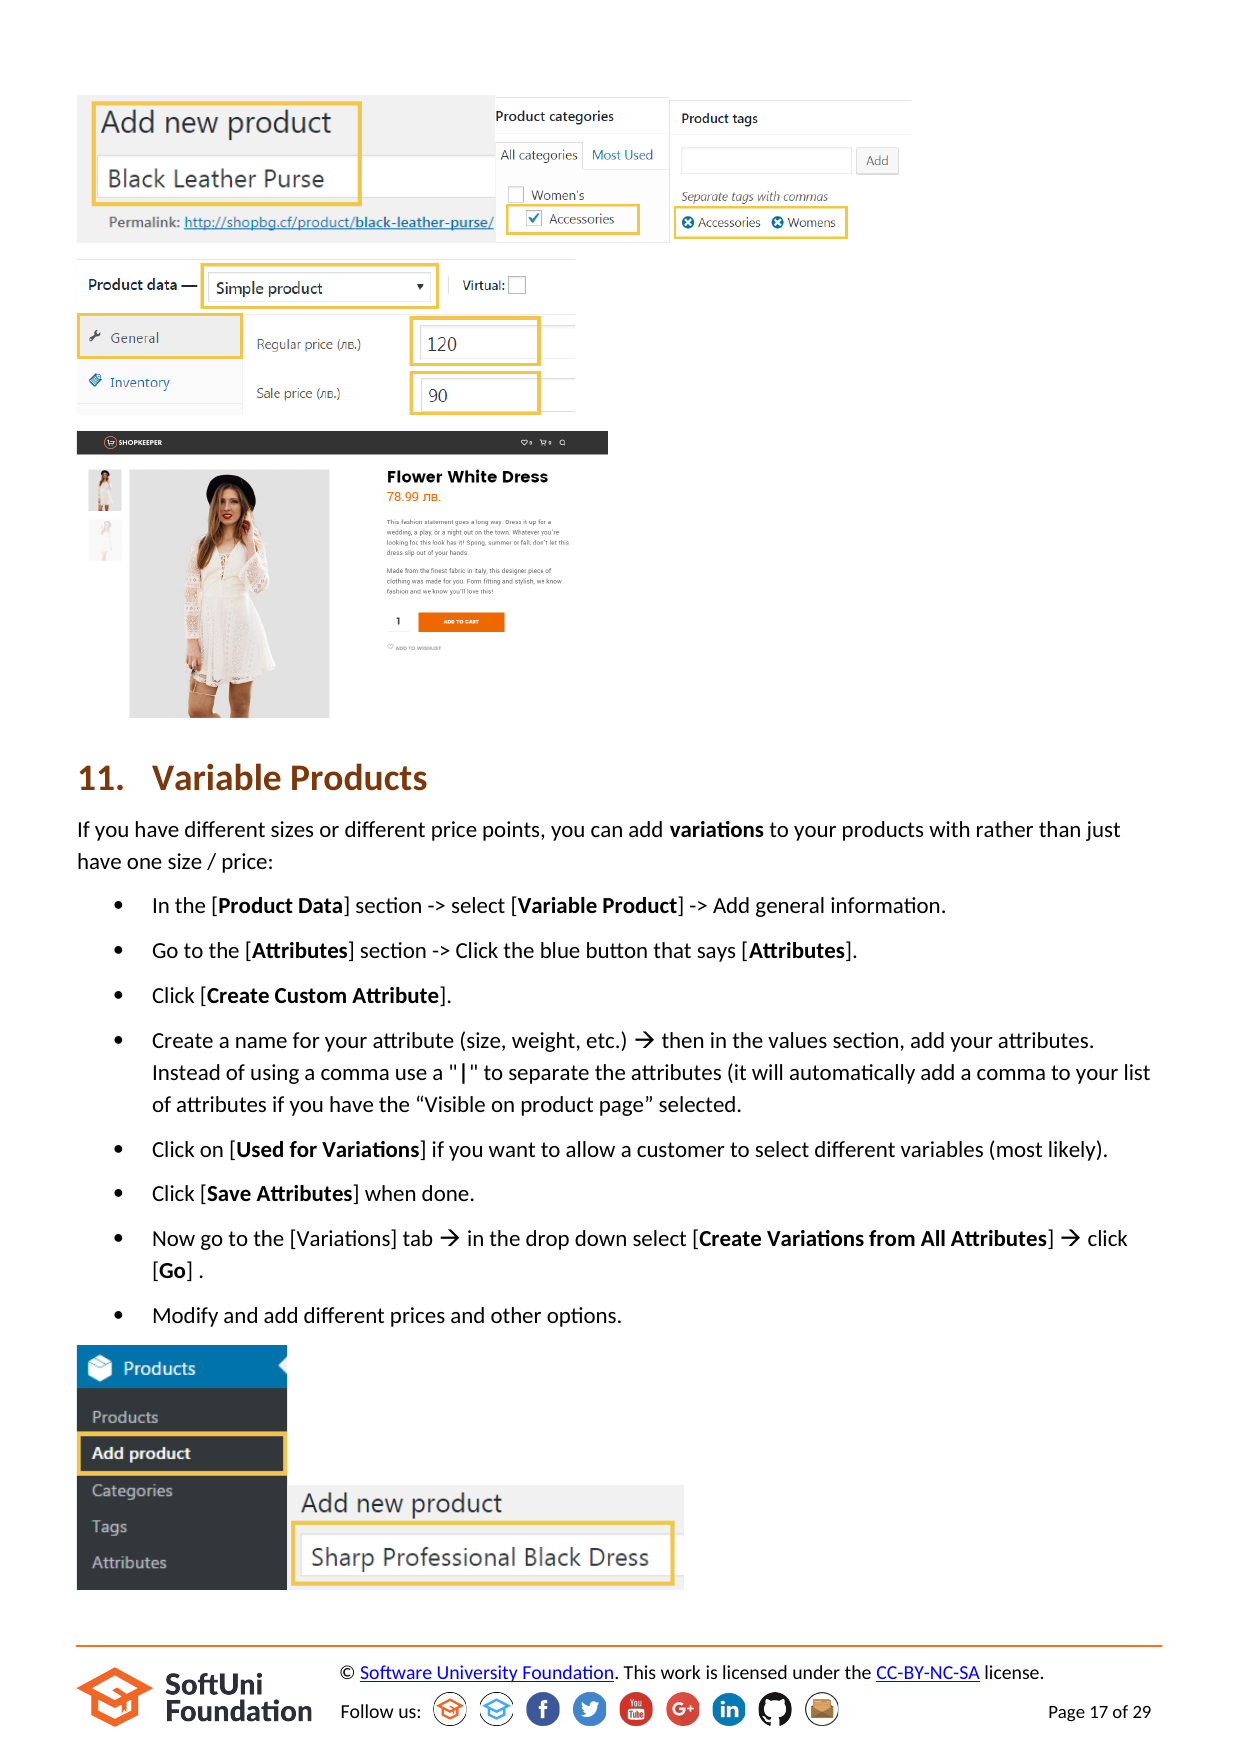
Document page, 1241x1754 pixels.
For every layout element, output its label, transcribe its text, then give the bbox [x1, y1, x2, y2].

picture [433, 1692, 467, 1726]
picture [279, 1357, 288, 1374]
picture [480, 1692, 513, 1726]
picture [758, 1692, 792, 1726]
text If you have different sizes or different price points, you can add variations to your products with rather than just have one size / price: [77, 815, 1163, 875]
picture [736, 1693, 746, 1703]
list Click on [Used for Variations] if you want to allow a customer to select different variables (most likely). [114, 1135, 1163, 1163]
picture [573, 1692, 607, 1726]
picture [666, 1692, 700, 1726]
picture [526, 1692, 560, 1726]
picture [712, 1693, 722, 1703]
list Modify and add different prices and other options. [114, 1301, 1163, 1329]
picture [126, 1362, 139, 1374]
picture [164, 1363, 185, 1374]
picture [736, 1716, 746, 1726]
picture [189, 1366, 195, 1374]
list In the [Product Data] section -> select [Variable Product] -> Add general information. [114, 892, 1163, 920]
picture [712, 1716, 722, 1726]
list Click [Save Attributes] when done. [114, 1179, 1163, 1207]
list Click [Create Custom Attribute]. [114, 981, 1163, 1009]
picture [727, 1707, 738, 1717]
picture [76, 1667, 312, 1727]
subtitle Variable Products [77, 754, 1163, 799]
picture [148, 1362, 161, 1374]
picture [619, 1692, 653, 1726]
list Create a name for your attribute (size, weight, etc.) then in the values section, add your attributes. Instead of using a comma use a "|" to separate the attributes (it will automatically add a comma to your list of attributes if you have the “Visible on product page” selected. [114, 1026, 1163, 1118]
picture [76, 259, 576, 415]
list Go to the [Attributes] section -> Click the blue button that says [Attributes]. [114, 936, 1163, 964]
picture [76, 1389, 684, 1590]
picture [76, 95, 912, 243]
list Now go to the [Variations] tab in the drop down select [Create Variations from All Attributes] click [Go] . [114, 1224, 1163, 1284]
picture [88, 1355, 112, 1381]
picture [76, 431, 608, 729]
picture [805, 1692, 839, 1726]
